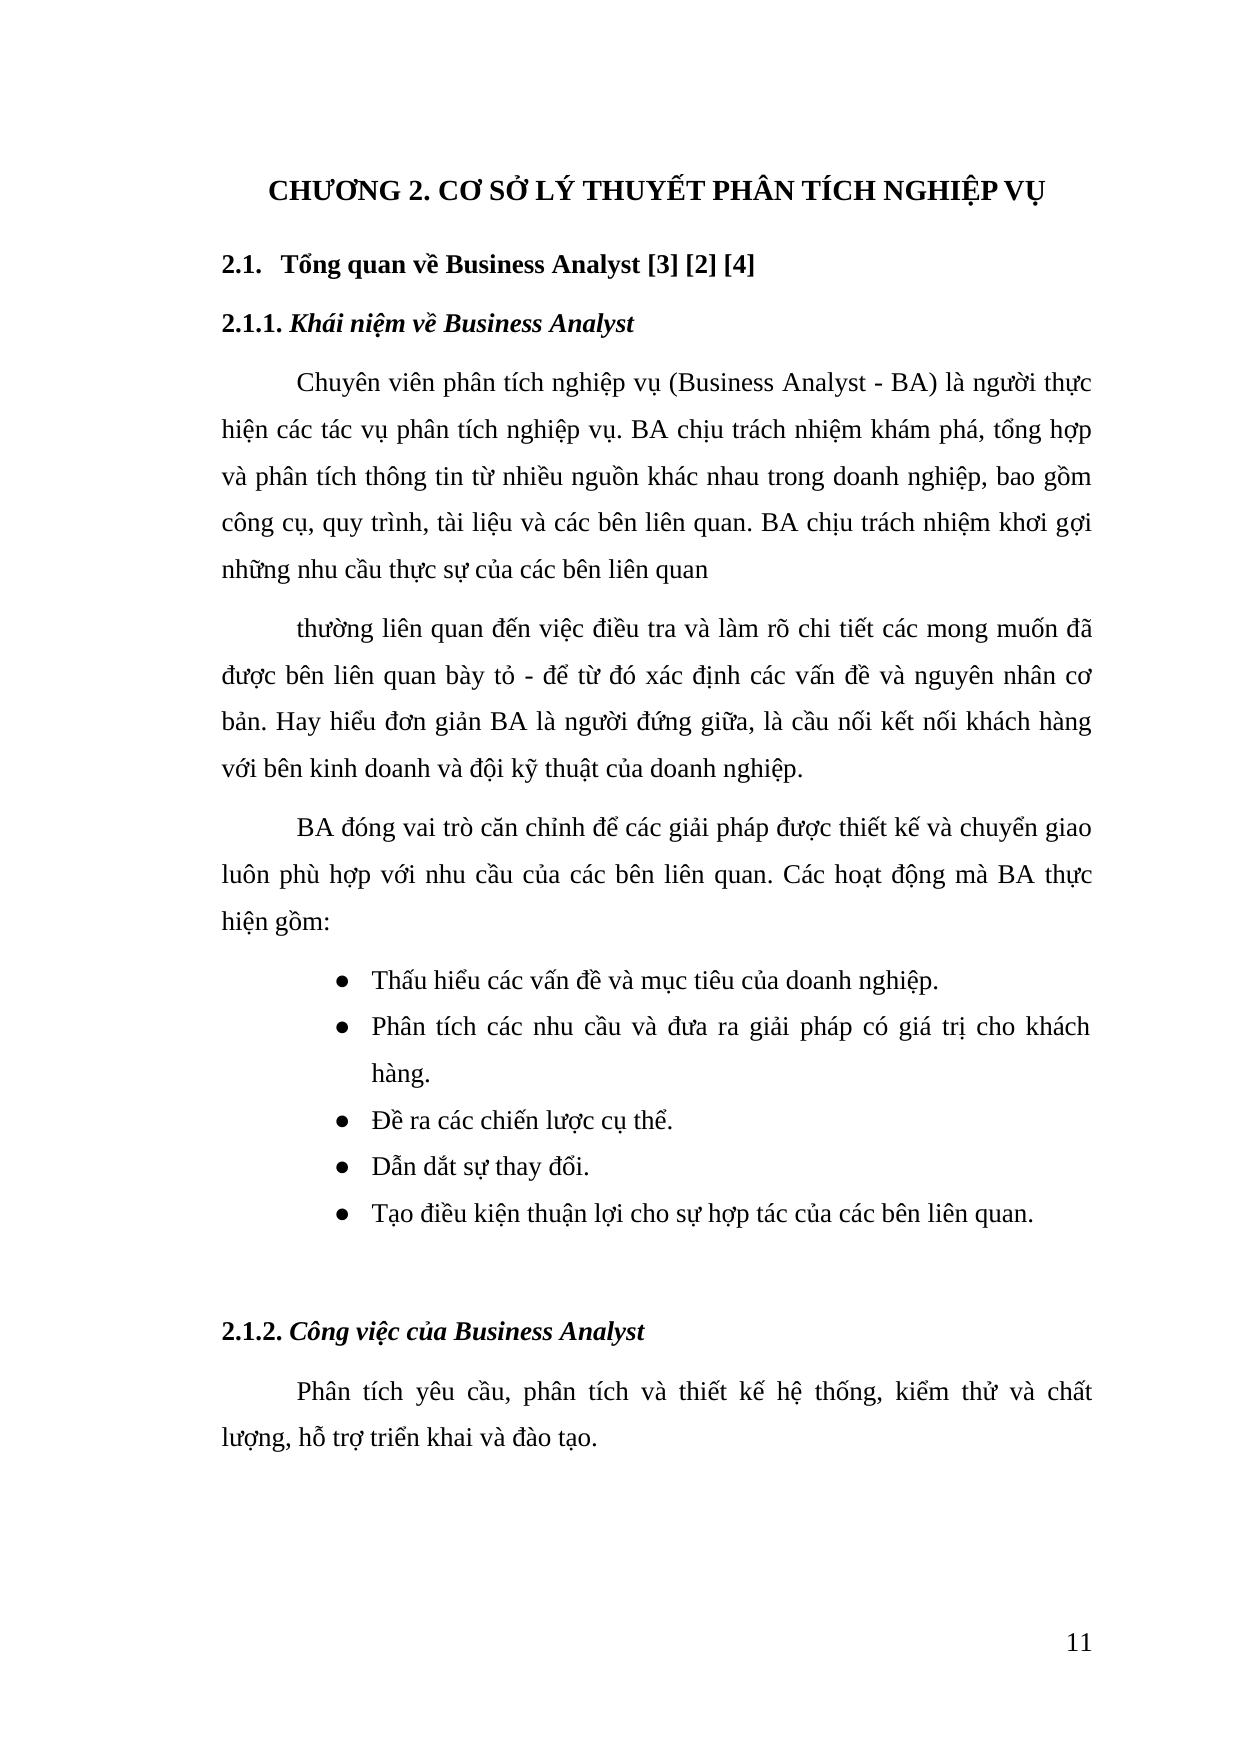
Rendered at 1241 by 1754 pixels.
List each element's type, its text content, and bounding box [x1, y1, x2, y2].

subtitle Tổng quan về Business Analyst [221, 248, 1092, 279]
list Đề ra các chiến lược cụ thể. [334, 1104, 1092, 1135]
subtitle Công việc của Business Analyst [221, 1316, 1092, 1347]
subtitle Cơ Sở Lý thuyết phân tích nghiệp vụ [221, 173, 1092, 206]
text BA đóng vai trò căn chỉnh để các giải pháp được thiết kế và chuyển giao luôn phù hợp với nhu cầu của các bên liên quan. Các hoạt động mà BA thực hiện gồm: [221, 811, 1092, 936]
list Phân tích các nhu cầu và đưa ra giải pháp có giá trị cho khách hàng. [334, 1011, 1092, 1088]
list Tạo điều kiện thuận lợi cho sự hợp tác của các bên liên quan. [334, 1197, 1092, 1228]
list Dẫn dắt sự thay đổi. [334, 1151, 1092, 1182]
subtitle Khái niệm về Business Analyst [221, 307, 1092, 338]
text Chuyên viên phân tích nghiệp vụ (Business Analyst - BA) là người thực hiện các tác vụ phân tích nghiệp vụ. BA chịu trách nhiệm khám phá, tổng hợp và phân tích thông tin từ nhiều nguồn khác nhau trong doanh nghiệp, bao gồm công cụ, quy trình, tài liệu và các bên liên quan. BA chịu trách nhiệm khơi gợi những nhu cầu thực sự của các bên liên quan [221, 366, 1092, 584]
text Phân tích yêu cầu, phân tích và thiết kế hệ thống, kiểm thử và chất lượng, hỗ trợ triển khai và đào tạo. [221, 1375, 1092, 1452]
text thường liên quan đến việc điều tra và làm rõ chi tiết các mong muốn đã được bên liên quan bày tỏ - để từ đó xác định các vấn đề và nguyên nhân cơ bản. Hay hiểu đơn giản BA là người đứng giữa, là cầu nối kết nối khách hàng với bên kinh doanh và đội kỹ thuật của doanh nghiệp. [221, 612, 1092, 783]
list Thấu hiểu các vấn đề và mục tiêu của doanh nghiệp. [334, 964, 1092, 995]
